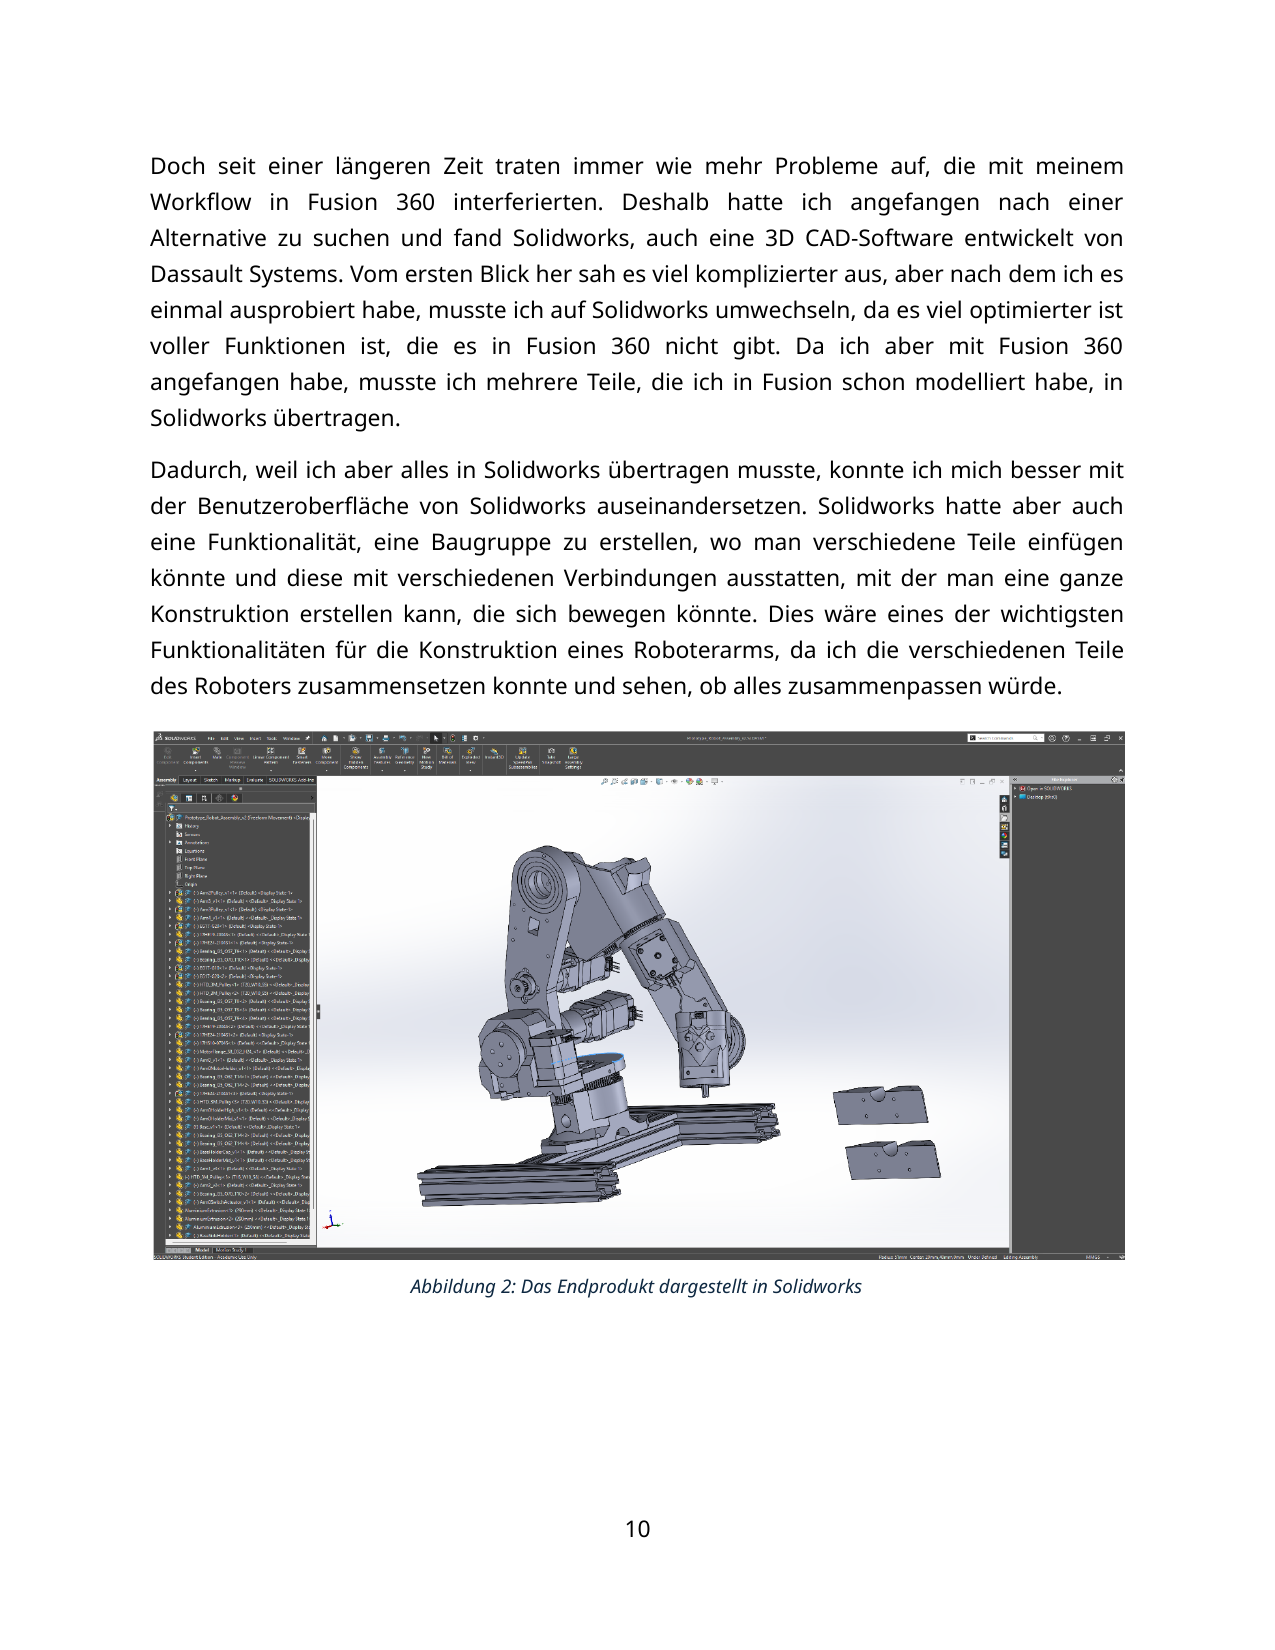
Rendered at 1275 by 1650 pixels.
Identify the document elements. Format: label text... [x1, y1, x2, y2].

picture [153, 731, 1125, 1260]
text Dadurch, weil ich aber alles in Solidworks übertragen musste, konnte ich mich besser mit der Benutzeroberfläche von Solidworks auseinandersetzen. Solidworks hatte aber auch eine Funktionalität, eine Baugruppe zu erstellen, wo man verschiedene Teile einfügen könnte und diese mit verschiedenen Verbindungen ausstatten, mit der man eine ganze Konstruktion erstellen kann, die sich bewegen könnte. Dies wäre eines der wichtigsten Funktionalitäten für die Konstruktion eines Roboterarms, da ich die verschiedenen Teile des Roboters zusammensetzen konnte und sehen, ob alles zusammenpassen würde. [150, 454, 1125, 701]
